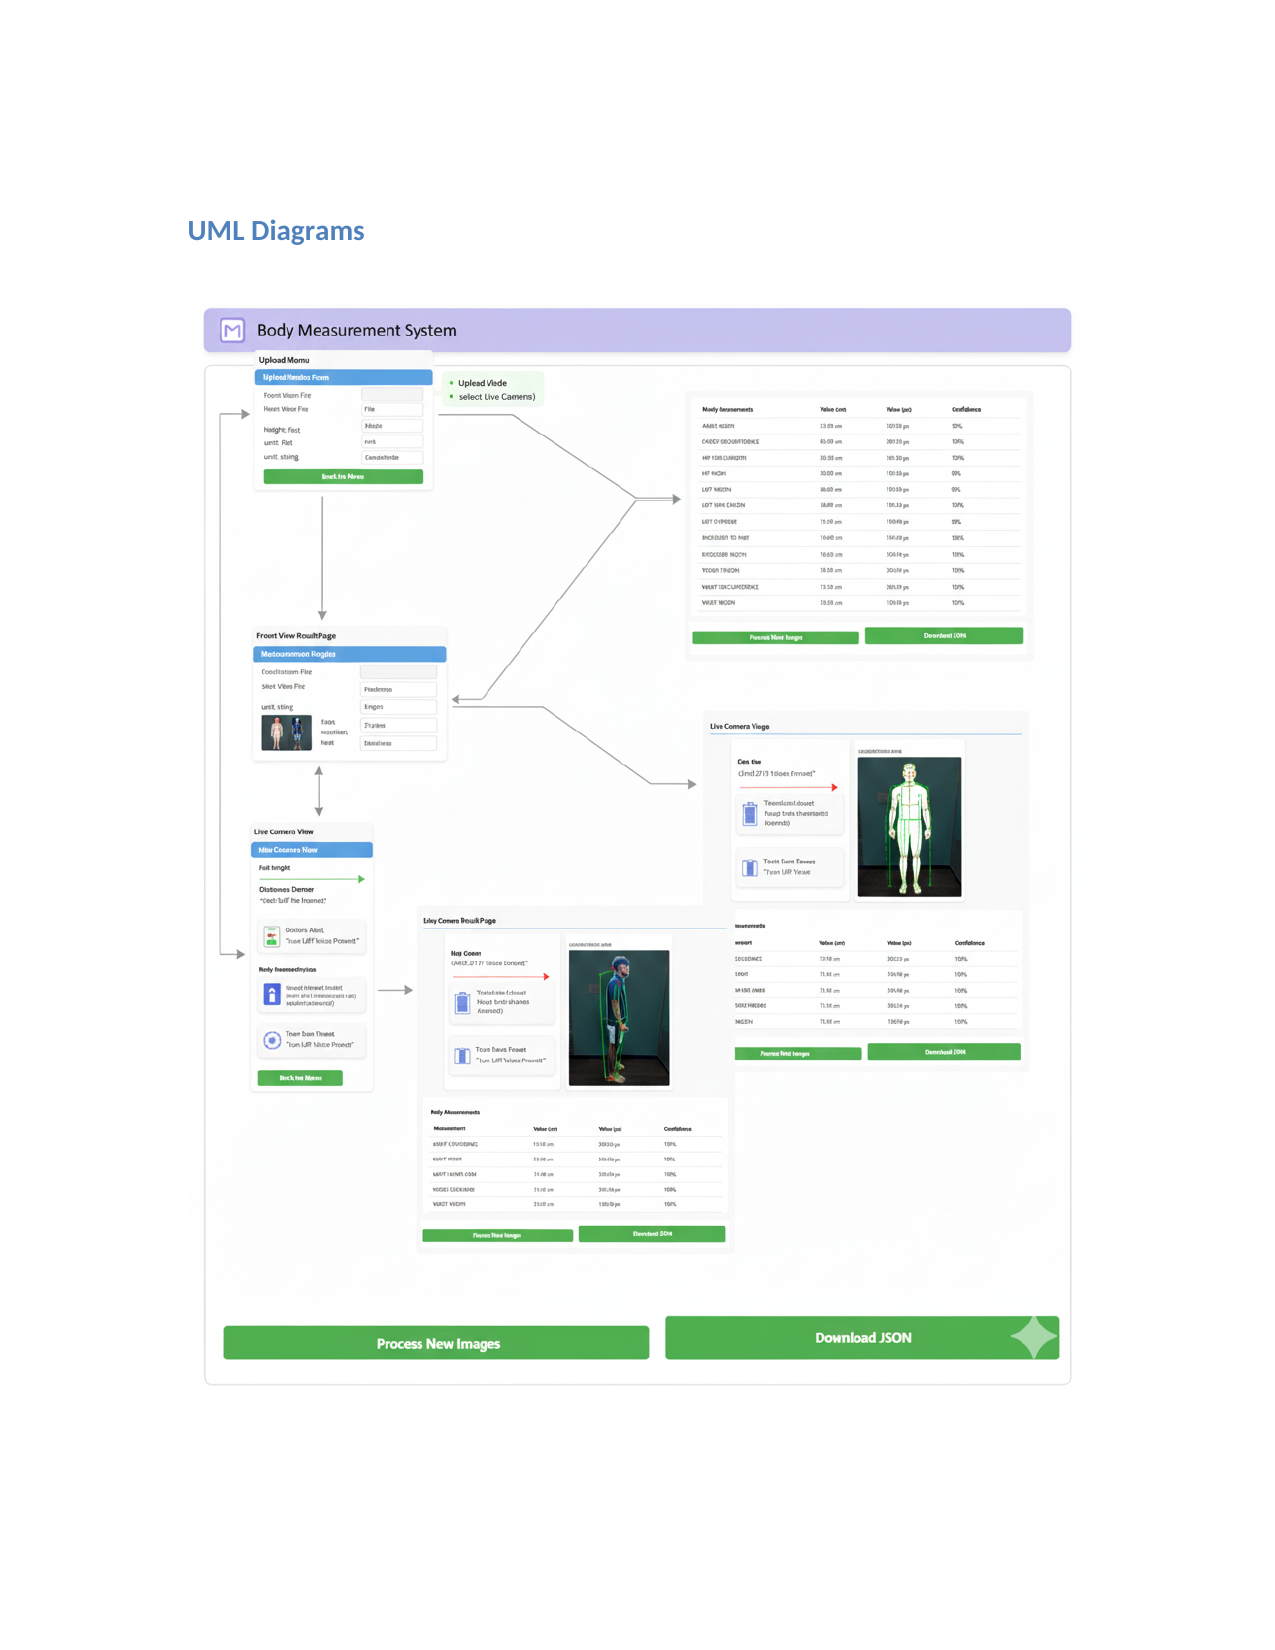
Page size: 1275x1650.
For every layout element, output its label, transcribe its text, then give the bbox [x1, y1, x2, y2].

subtitle UML Diagrams [187, 212, 1087, 247]
picture [187, 303, 1088, 1390]
